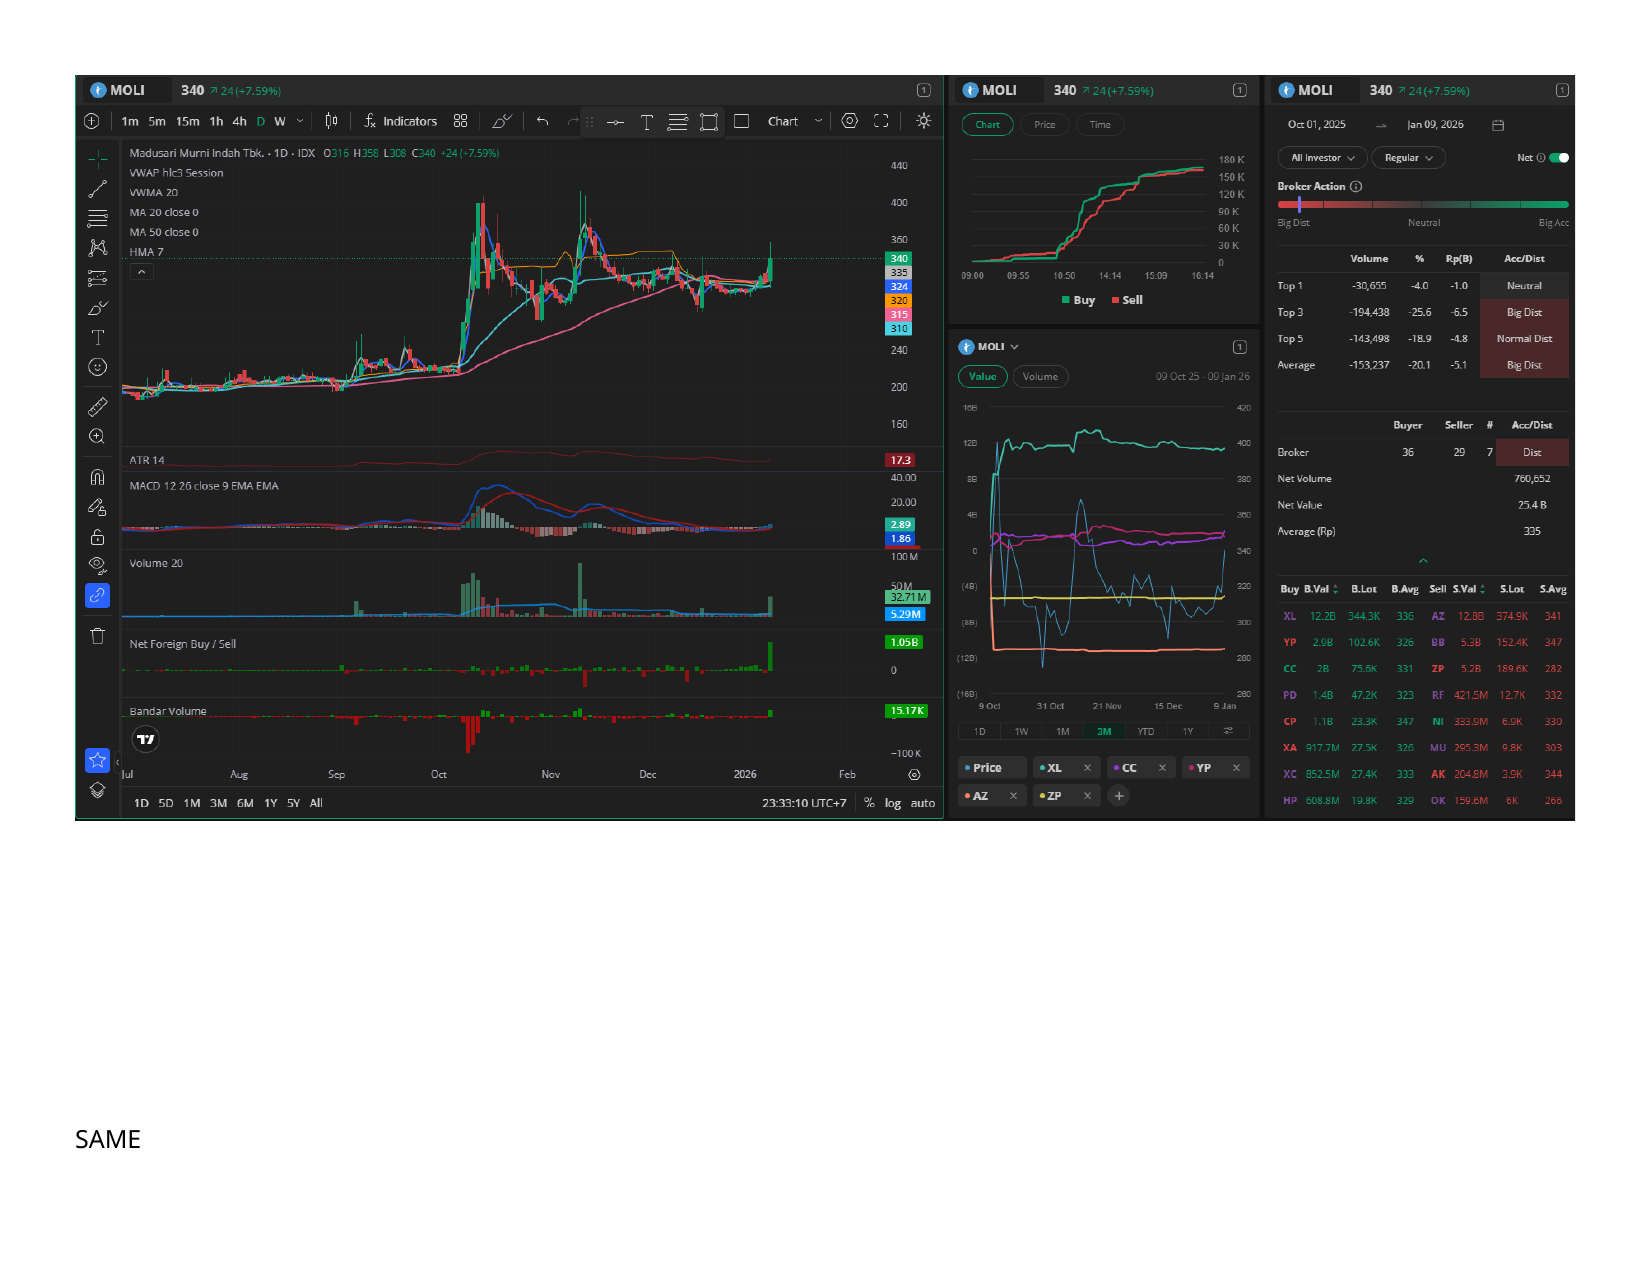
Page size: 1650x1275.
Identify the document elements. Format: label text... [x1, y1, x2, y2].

text SAME [75, 1122, 1575, 1156]
picture [75, 75, 1575, 821]
